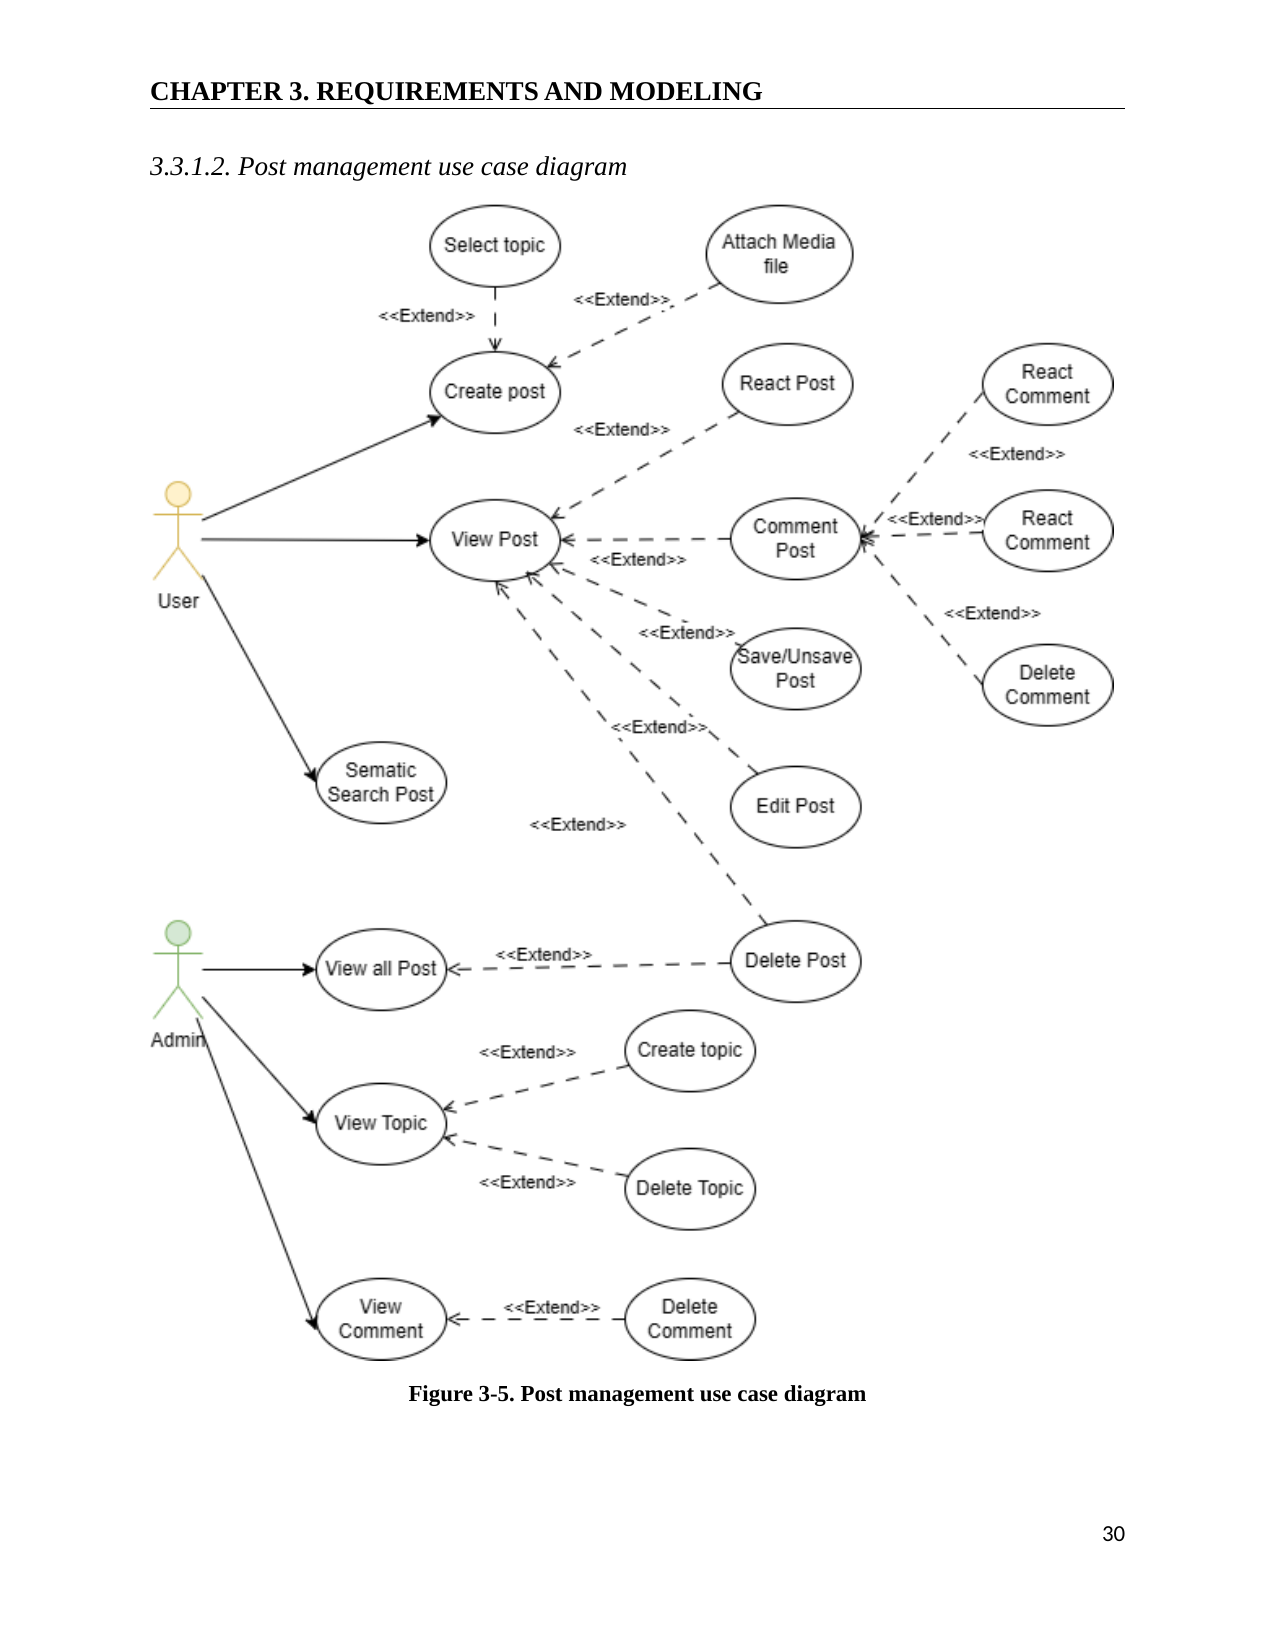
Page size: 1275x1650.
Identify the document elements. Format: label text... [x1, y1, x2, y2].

subtitle 3.3.1.2. Post management use case diagram [150, 150, 1125, 181]
picture [150, 196, 1114, 1361]
text Figure 3-5. Post management use case diagram [150, 1379, 1125, 1406]
